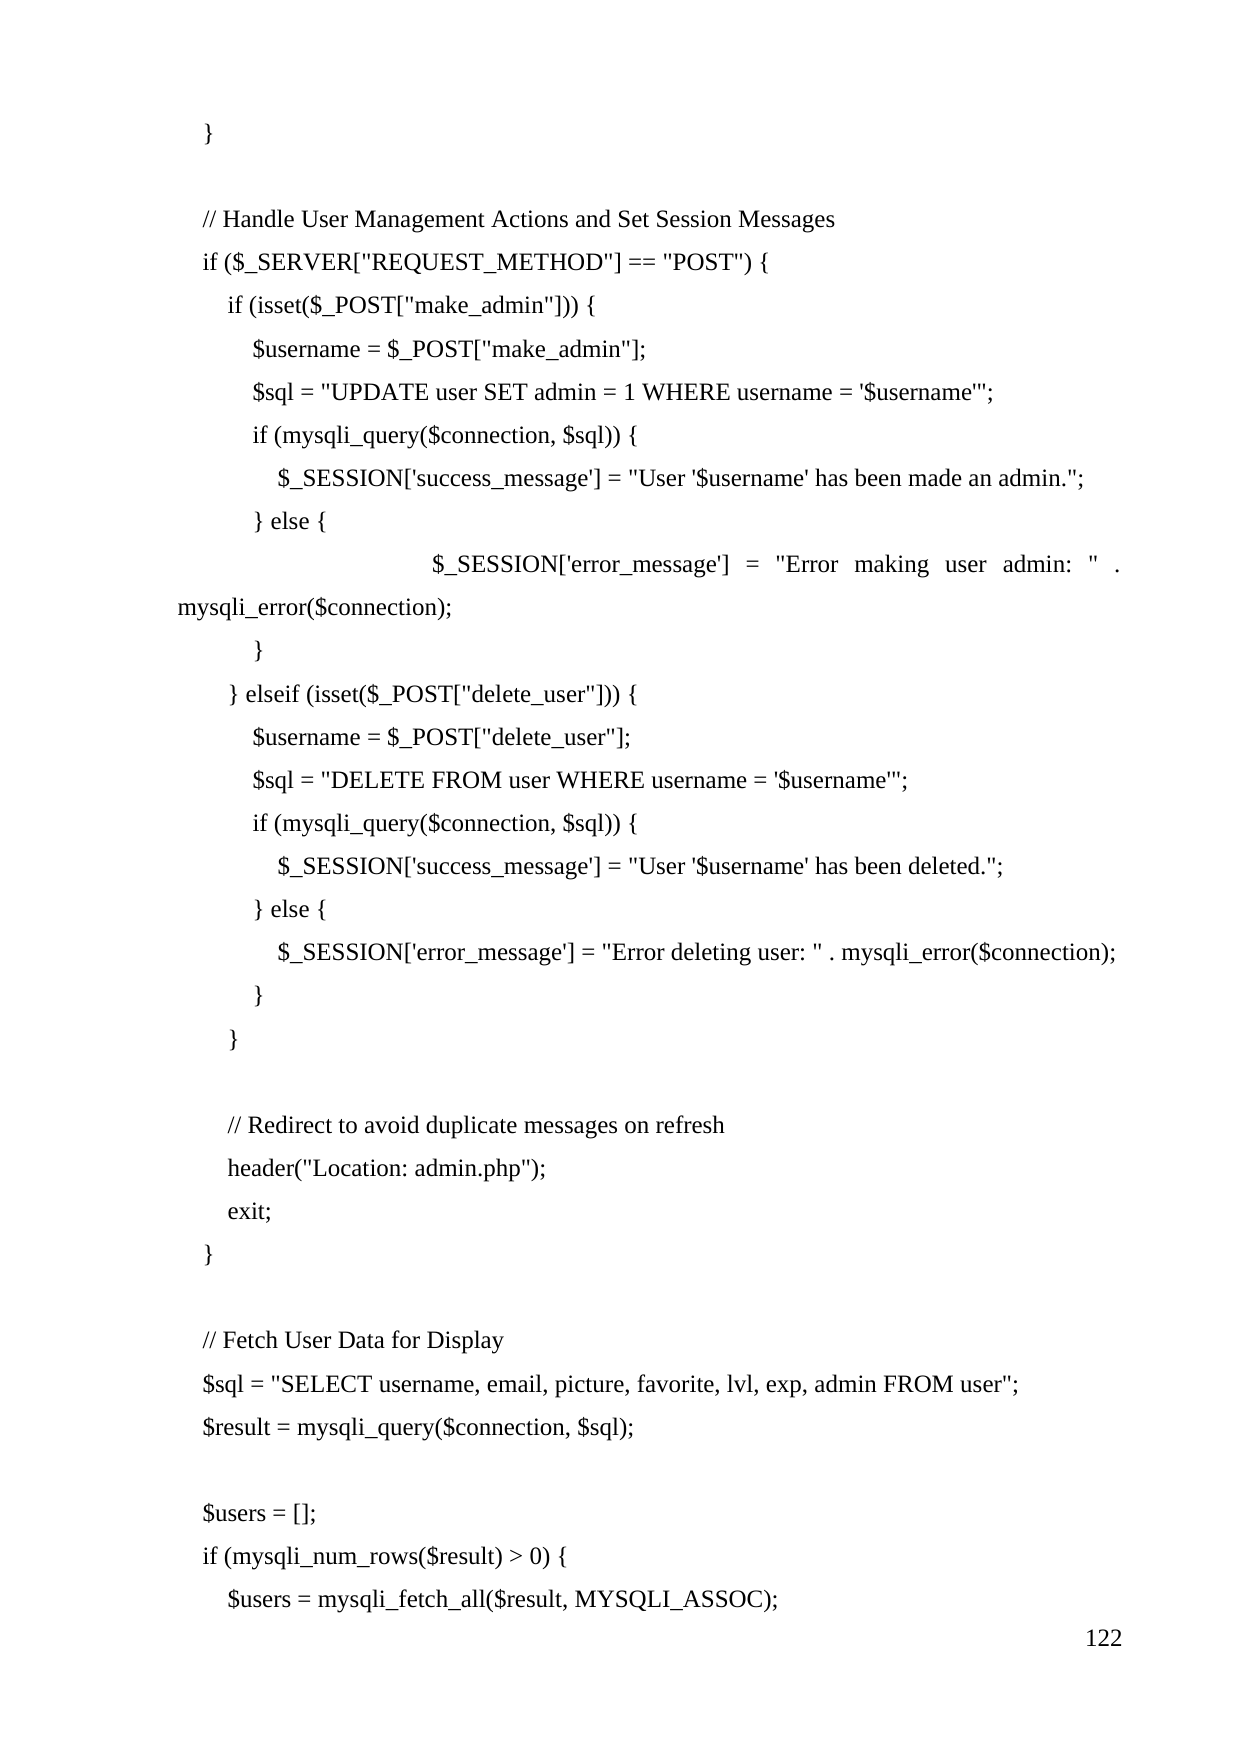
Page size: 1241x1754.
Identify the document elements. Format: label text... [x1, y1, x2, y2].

text if ($_SERVER["REQUEST_METHOD"] == "POST") { [177, 247, 1122, 276]
text } [177, 1239, 1122, 1268]
text } [177, 636, 1122, 664]
text $result = mysqli_query($connection, $sql); [177, 1412, 1122, 1441]
text $users = []; [177, 1498, 1122, 1527]
text } elseif (isset($_POST["delete_user"])) { [177, 679, 1122, 707]
text exit; [177, 1196, 1122, 1225]
text // Handle User Management Actions and Set Session Messages [177, 204, 1122, 233]
text $_SESSION['success_message'] = "User '$username' has been deleted."; [177, 851, 1122, 880]
text $username = $_POST["make_admin"]; [177, 334, 1122, 362]
text $_SESSION['success_message'] = "User '$username' has been made an admin."; [177, 463, 1122, 492]
text $users = mysqli_fetch_all($result, MYSQLI_ASSOC); [177, 1584, 1122, 1613]
text } [177, 981, 1122, 1009]
text if (mysqli_num_rows($result) > 0) { [177, 1541, 1122, 1570]
text } else { [177, 506, 1122, 535]
text // Redirect to avoid duplicate messages on refresh [177, 1110, 1122, 1139]
text if (mysqli_query($connection, $sql)) { [177, 420, 1122, 449]
text $sql = "SELECT username, email, picture, favorite, lvl, exp, admin FROM user"; [177, 1369, 1122, 1397]
text $_SESSION['error_message'] = "Error making user admin: " . mysqli_error($connection); [177, 549, 1122, 621]
text header("Location: admin.php"); [177, 1153, 1122, 1182]
text $username = $_POST["delete_user"]; [177, 722, 1122, 751]
text $sql = "DELETE FROM user WHERE username = '$username'"; [177, 765, 1122, 794]
text if (mysqli_query($connection, $sql)) { [177, 808, 1122, 837]
text } [177, 1024, 1122, 1052]
text } [177, 118, 1122, 147]
text $sql = "UPDATE user SET admin = 1 WHERE username = '$username'"; [177, 377, 1122, 406]
text $_SESSION['error_message'] = "Error deleting user: " . mysqli_error($connection); [177, 937, 1122, 966]
text // Fetch User Data for Display [177, 1326, 1122, 1354]
text if (isset($_POST["make_admin"])) { [177, 291, 1122, 319]
text } else { [177, 894, 1122, 923]
